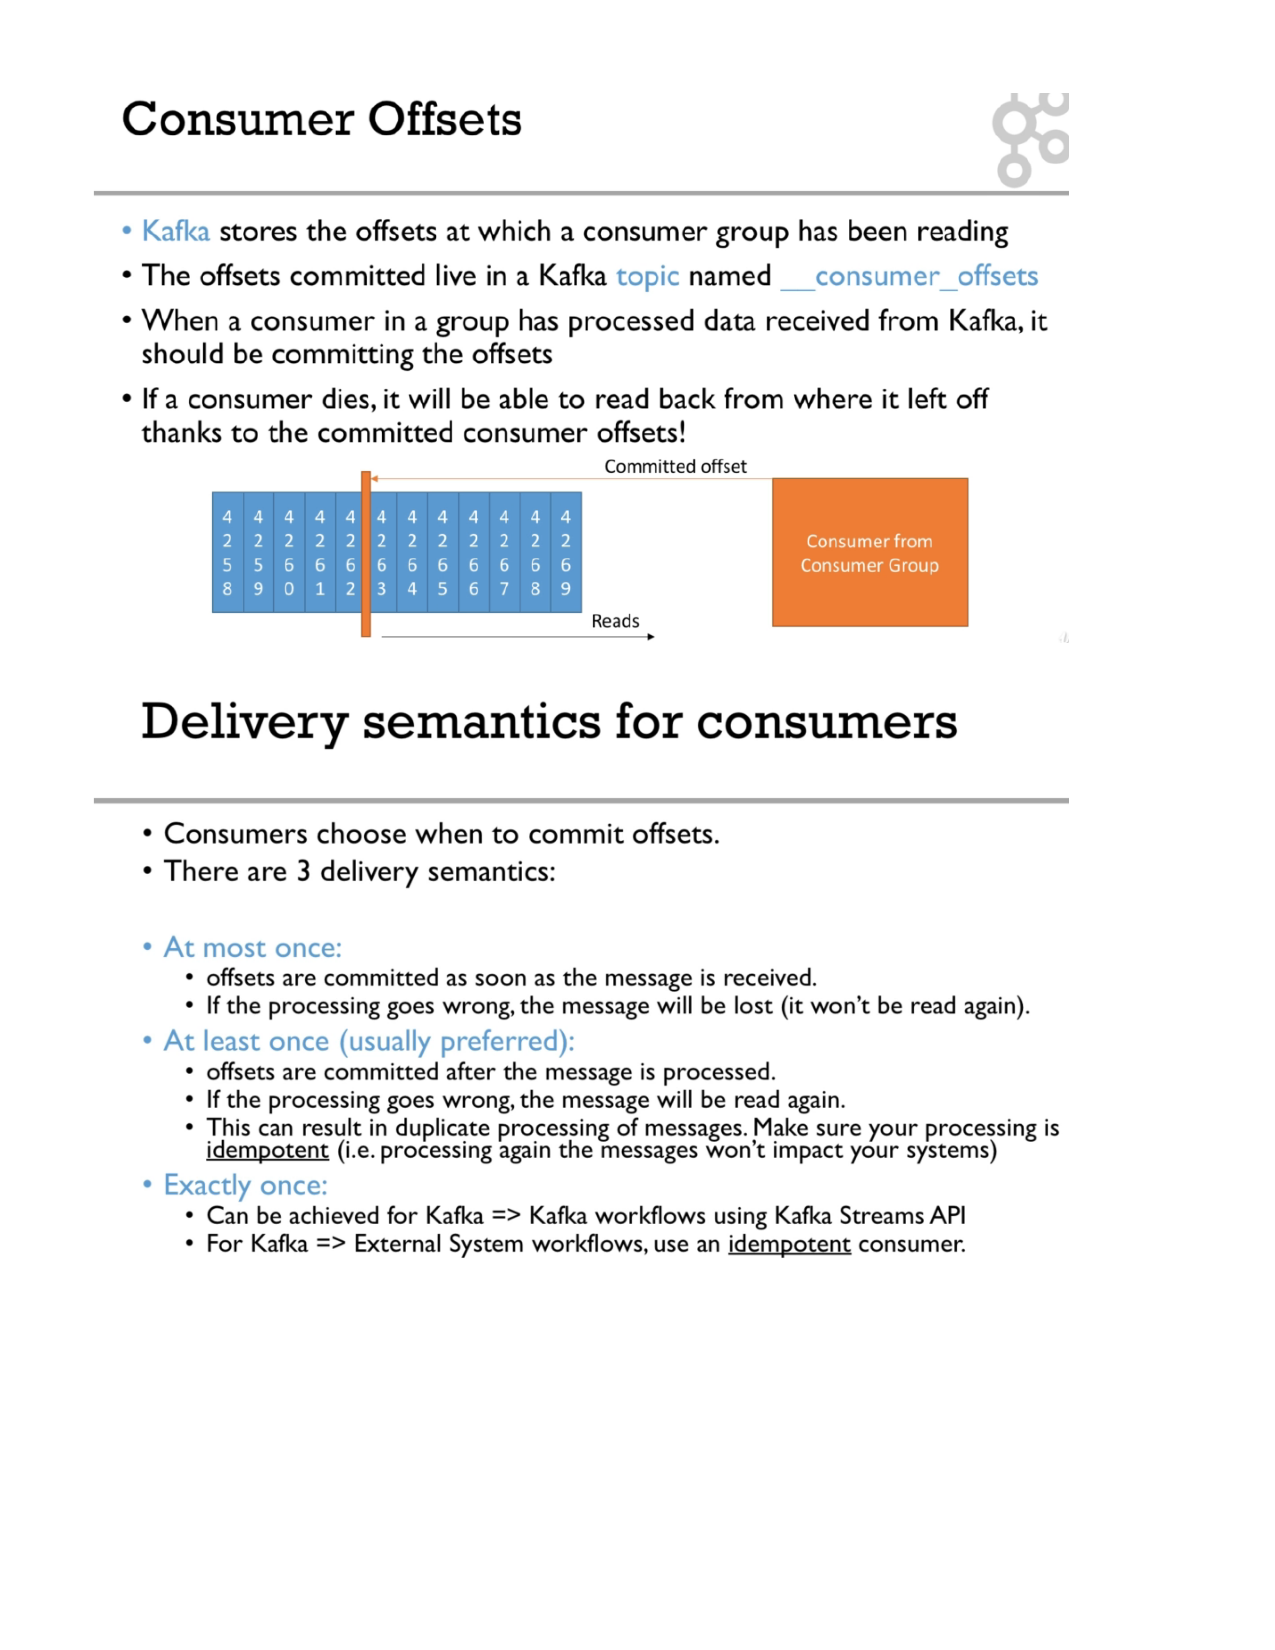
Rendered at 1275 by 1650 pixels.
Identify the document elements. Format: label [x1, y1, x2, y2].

picture [93, 93, 1069, 643]
picture [93, 667, 1069, 1281]
